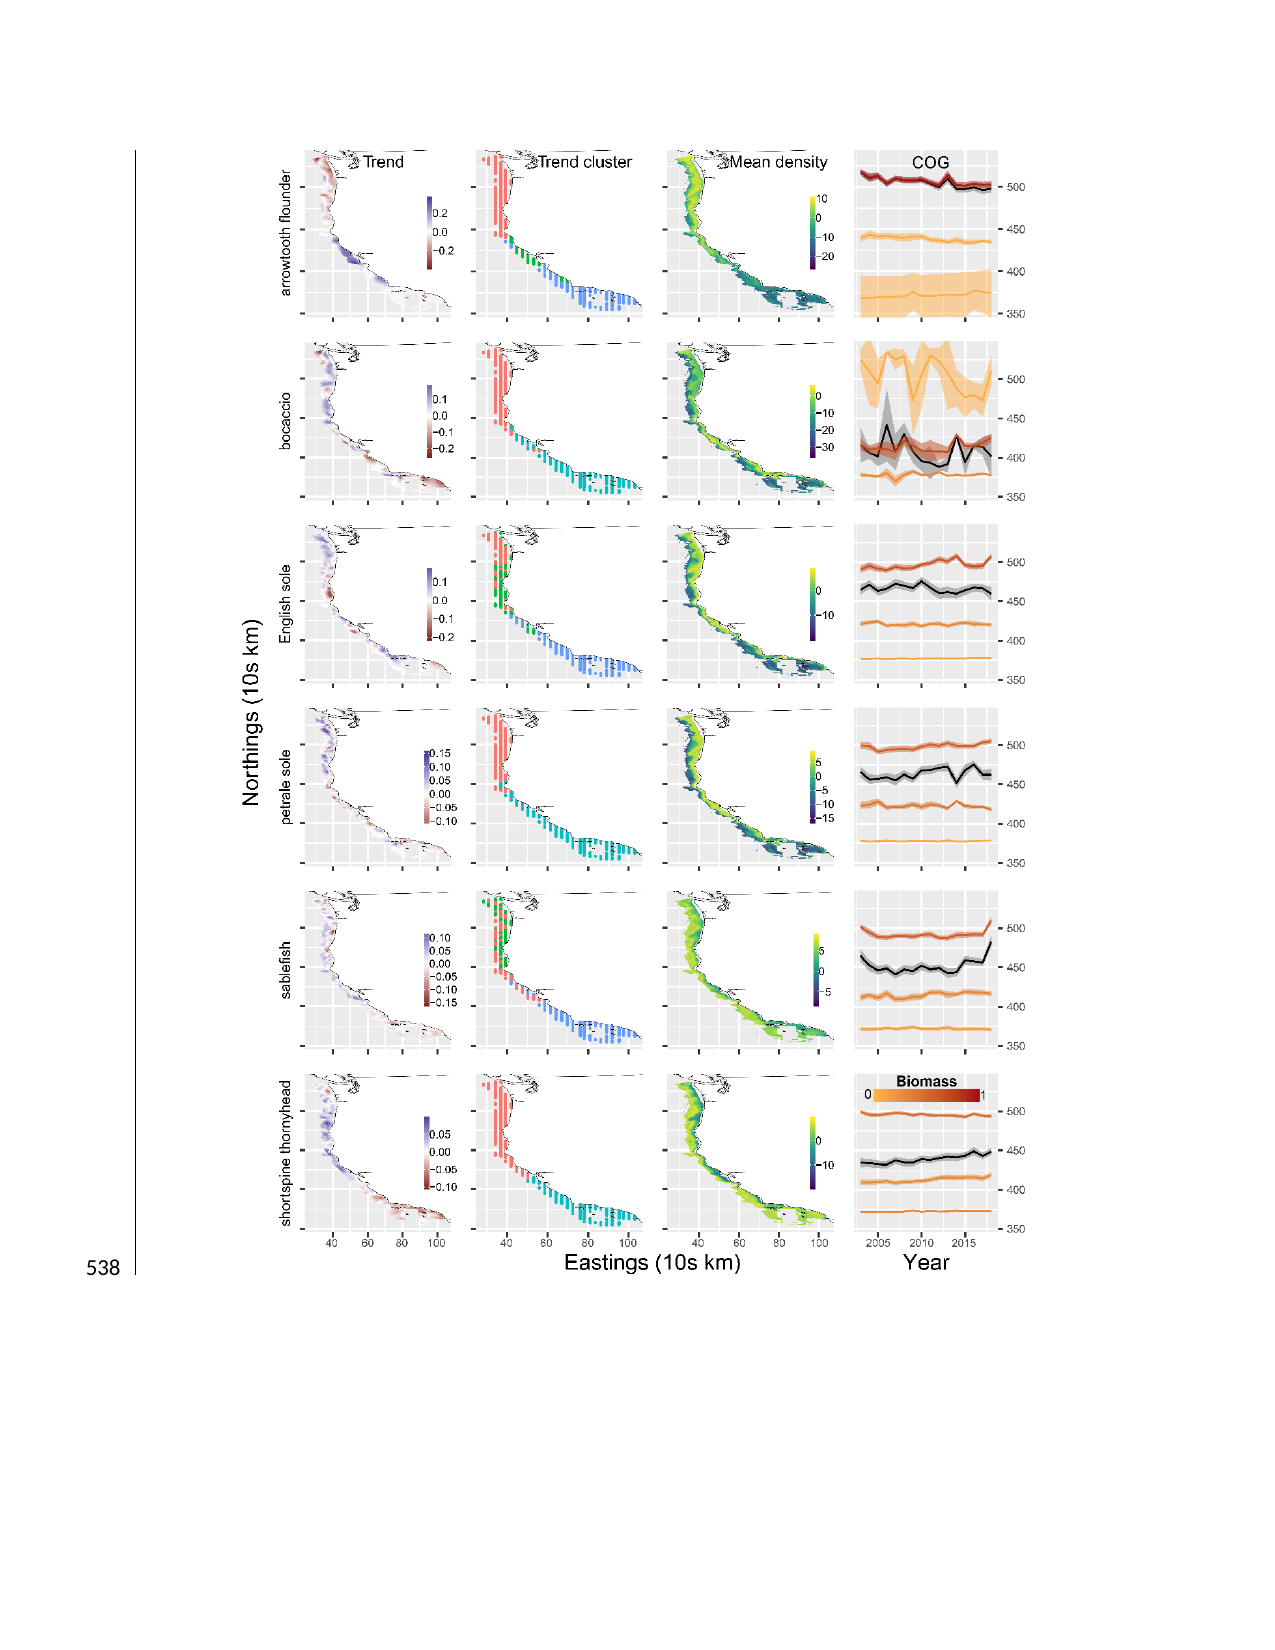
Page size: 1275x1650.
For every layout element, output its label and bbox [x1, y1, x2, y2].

picture [240, 150, 1035, 1276]
